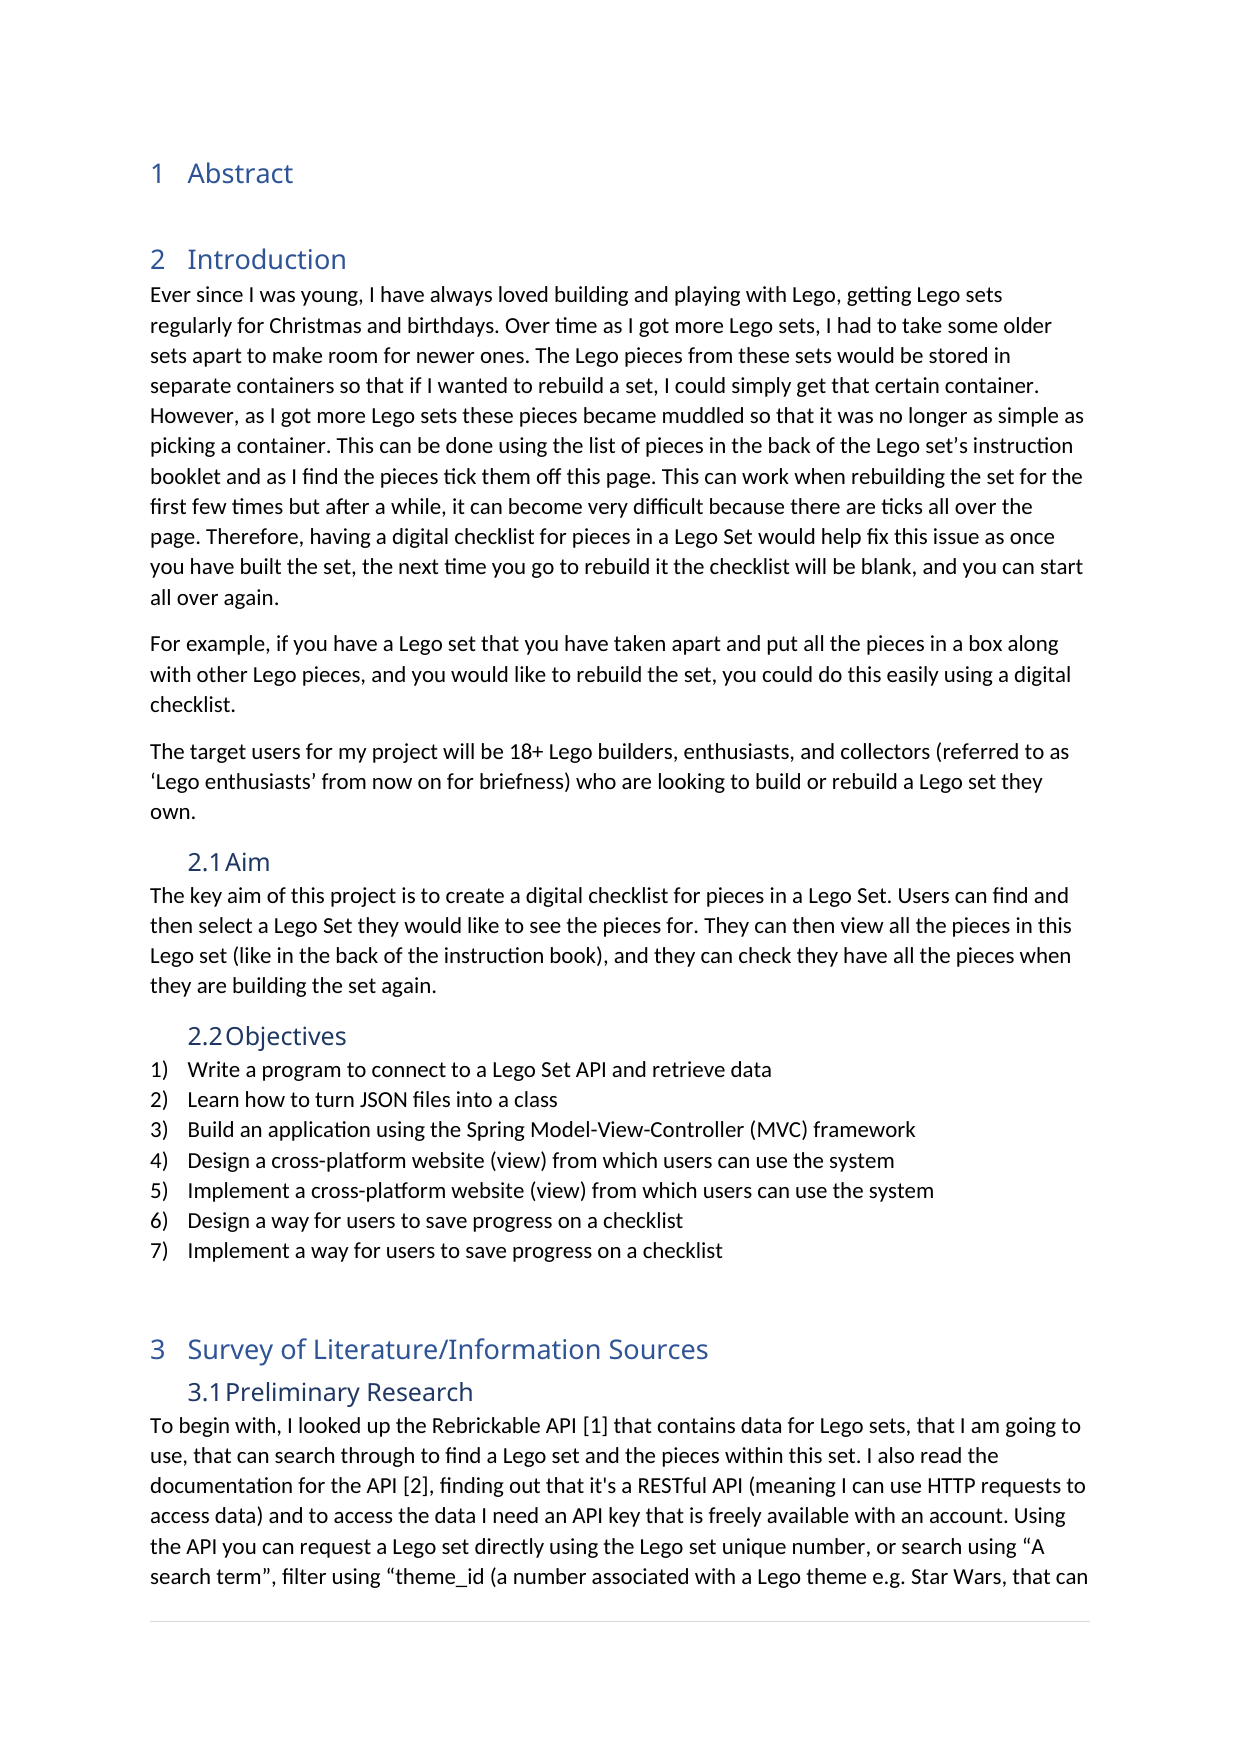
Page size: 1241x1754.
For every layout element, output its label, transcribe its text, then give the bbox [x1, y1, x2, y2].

list Implement a way for users to save progress on a checklist [150, 1236, 1090, 1264]
subtitle Survey of Literature/Information Sources [150, 1330, 1090, 1367]
list Implement a cross-platform website (view) from which users can use the system [150, 1176, 1090, 1204]
list Design a way for users to save progress on a checklist [150, 1206, 1090, 1234]
subtitle Aim [187, 844, 1090, 878]
list Write a program to connect to a Lego Set API and retrieve data [150, 1055, 1090, 1083]
text The key aim of this project is to create a digital checklist for pieces in a Lego Set. Users can find and then select a Lego Set they would like to see the pieces for. They can then view all the pieces in this Lego set (like in the back of the instruction book), and they can check they have all the pieces when they are building the set again. [150, 881, 1090, 999]
list Design a cross-platform website (view) from which users can use the system [150, 1146, 1090, 1174]
subtitle Introduction [150, 241, 1090, 278]
text For example, if you have a Lego set that you have taken apart and put all the pieces in a box along with other Lego pieces, and you would like to rebuild the set, you could do this easily using a digital checklist. [150, 629, 1090, 718]
text The target users for my project will be 18+ Lego builders, enthusiasts, and collectors (referred to as ‘Lego enthusiasts’ from now on for briefness) who are looking to build or rebuild a Lego set they own. [150, 737, 1090, 825]
subtitle Preliminary Research [187, 1374, 1090, 1408]
list Build an application using the Spring Model-View-Controller (MVC) framework [150, 1116, 1090, 1144]
list Learn how to turn JSON files into a class [150, 1085, 1090, 1113]
text Ever since I was young, I have always loved building and playing with Lego, getting Lego sets regularly for Christmas and birthdays. Over time as I got more Lego sets, I had to take some older sets apart to make room for newer ones. The Lego pieces from these sets would be stored in separate containers so that if I wanted to rebuild a set, I could simply get that certain container. However, as I got more Lego sets these pieces became muddled so that it was no longer as simple as picking a container. This can be done using the list of pieces in the back of the Lego set’s instruction booklet and as I find the pieces tick them off this page. This can work when rebuilding the set for the first few times but after a while, it can become very difficult because there are ticks all over the page. Therefore, having a digital checklist for pieces in a Lego Set would help fix this issue as once you have built the set, the next time you go to rebuild it the checklist will be blank, and you can start all over again. [150, 281, 1090, 611]
subtitle Abstract [150, 154, 1090, 191]
subtitle Objectives [187, 1018, 1090, 1052]
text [150, 1411, 1090, 1590]
